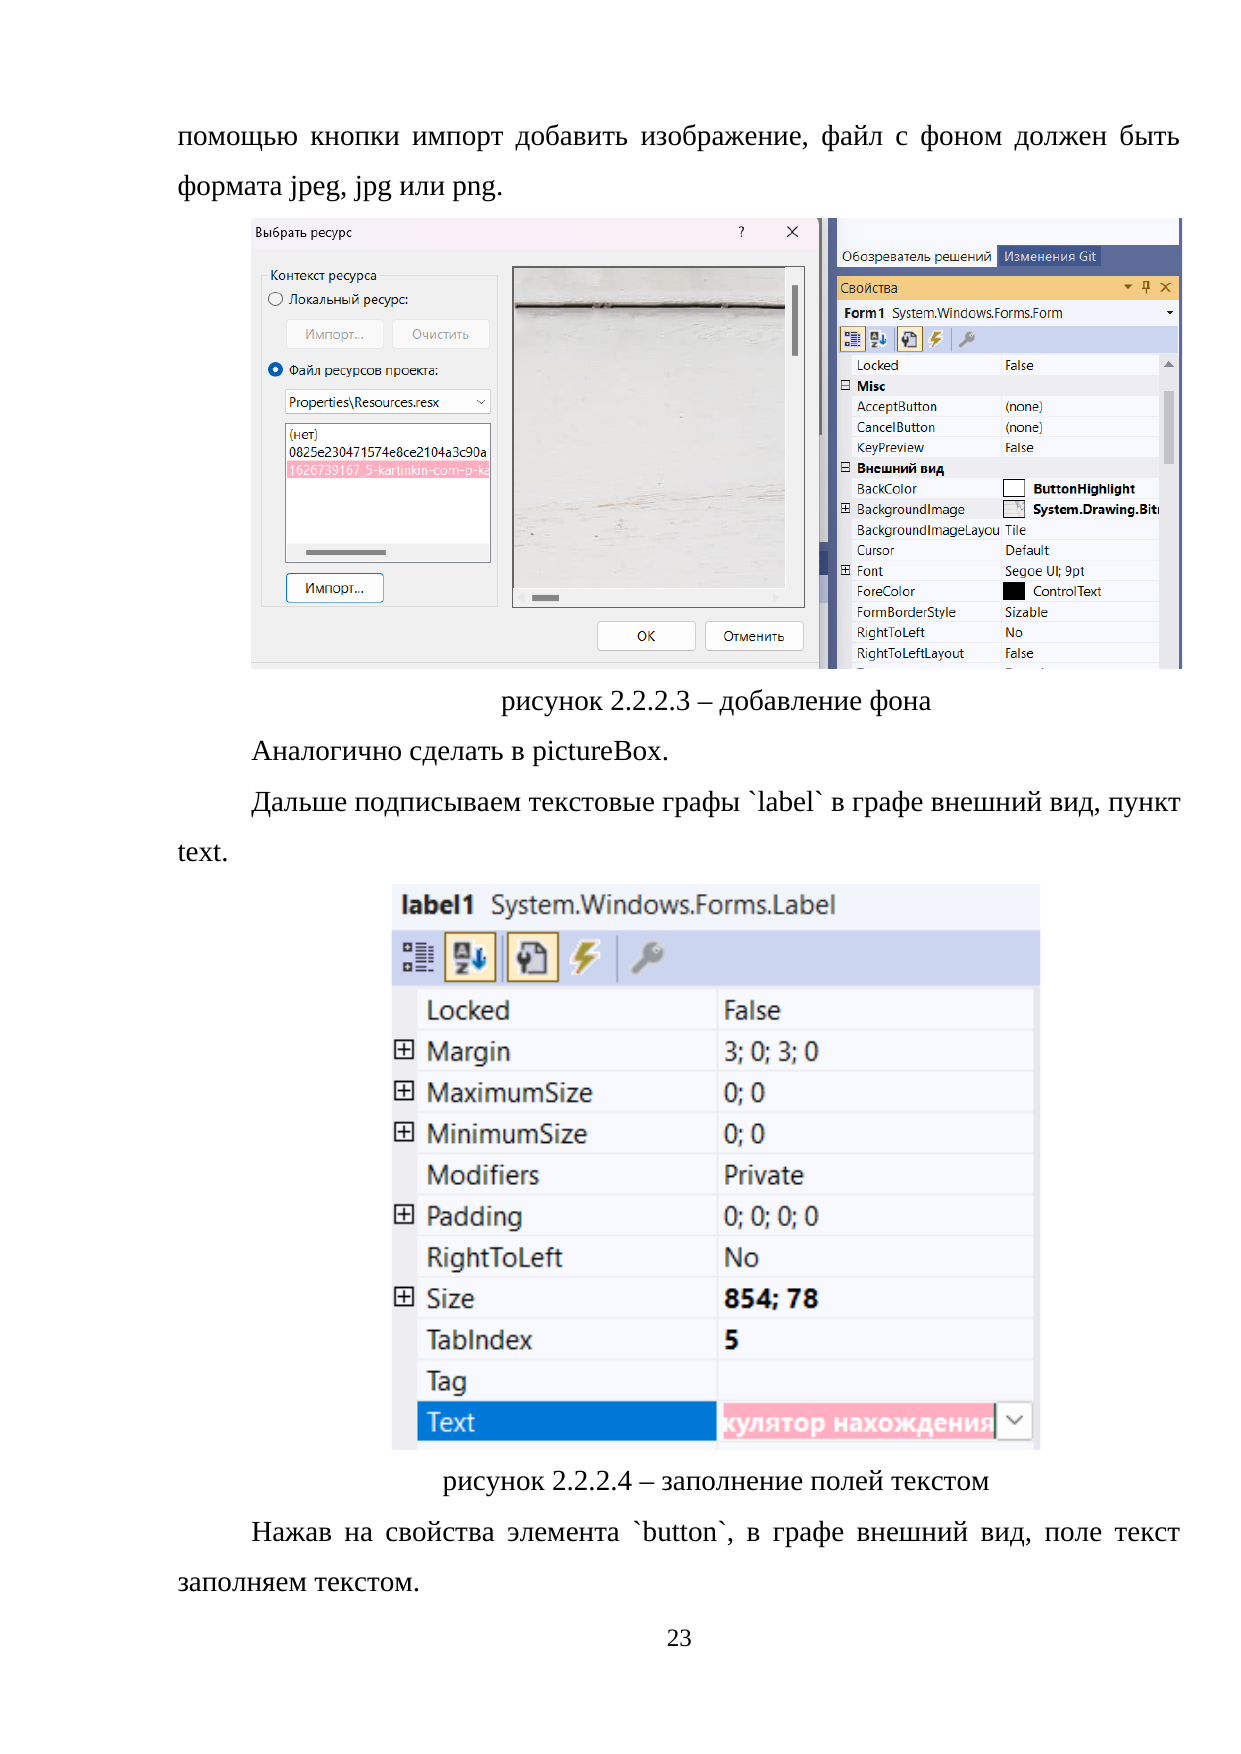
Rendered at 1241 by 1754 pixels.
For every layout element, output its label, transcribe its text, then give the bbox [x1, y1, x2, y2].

text рисунок 2.2.2.4 – заполнение полей текстом [177, 1463, 1181, 1497]
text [177, 118, 1181, 202]
text рисунок 2.2.2.3 – добавление фона [177, 683, 1181, 717]
picture [391, 884, 1041, 1450]
text Нажав на свойства элемента `button`, в графе внешний вид, поле текст заполняем текстом. [177, 1514, 1181, 1598]
text Аналогично сделать в pictureBox. [177, 733, 1181, 767]
text Дальше подписываем текстовые графы `label` в графе внешний вид, пункт text. [177, 784, 1181, 868]
picture [251, 218, 1183, 669]
